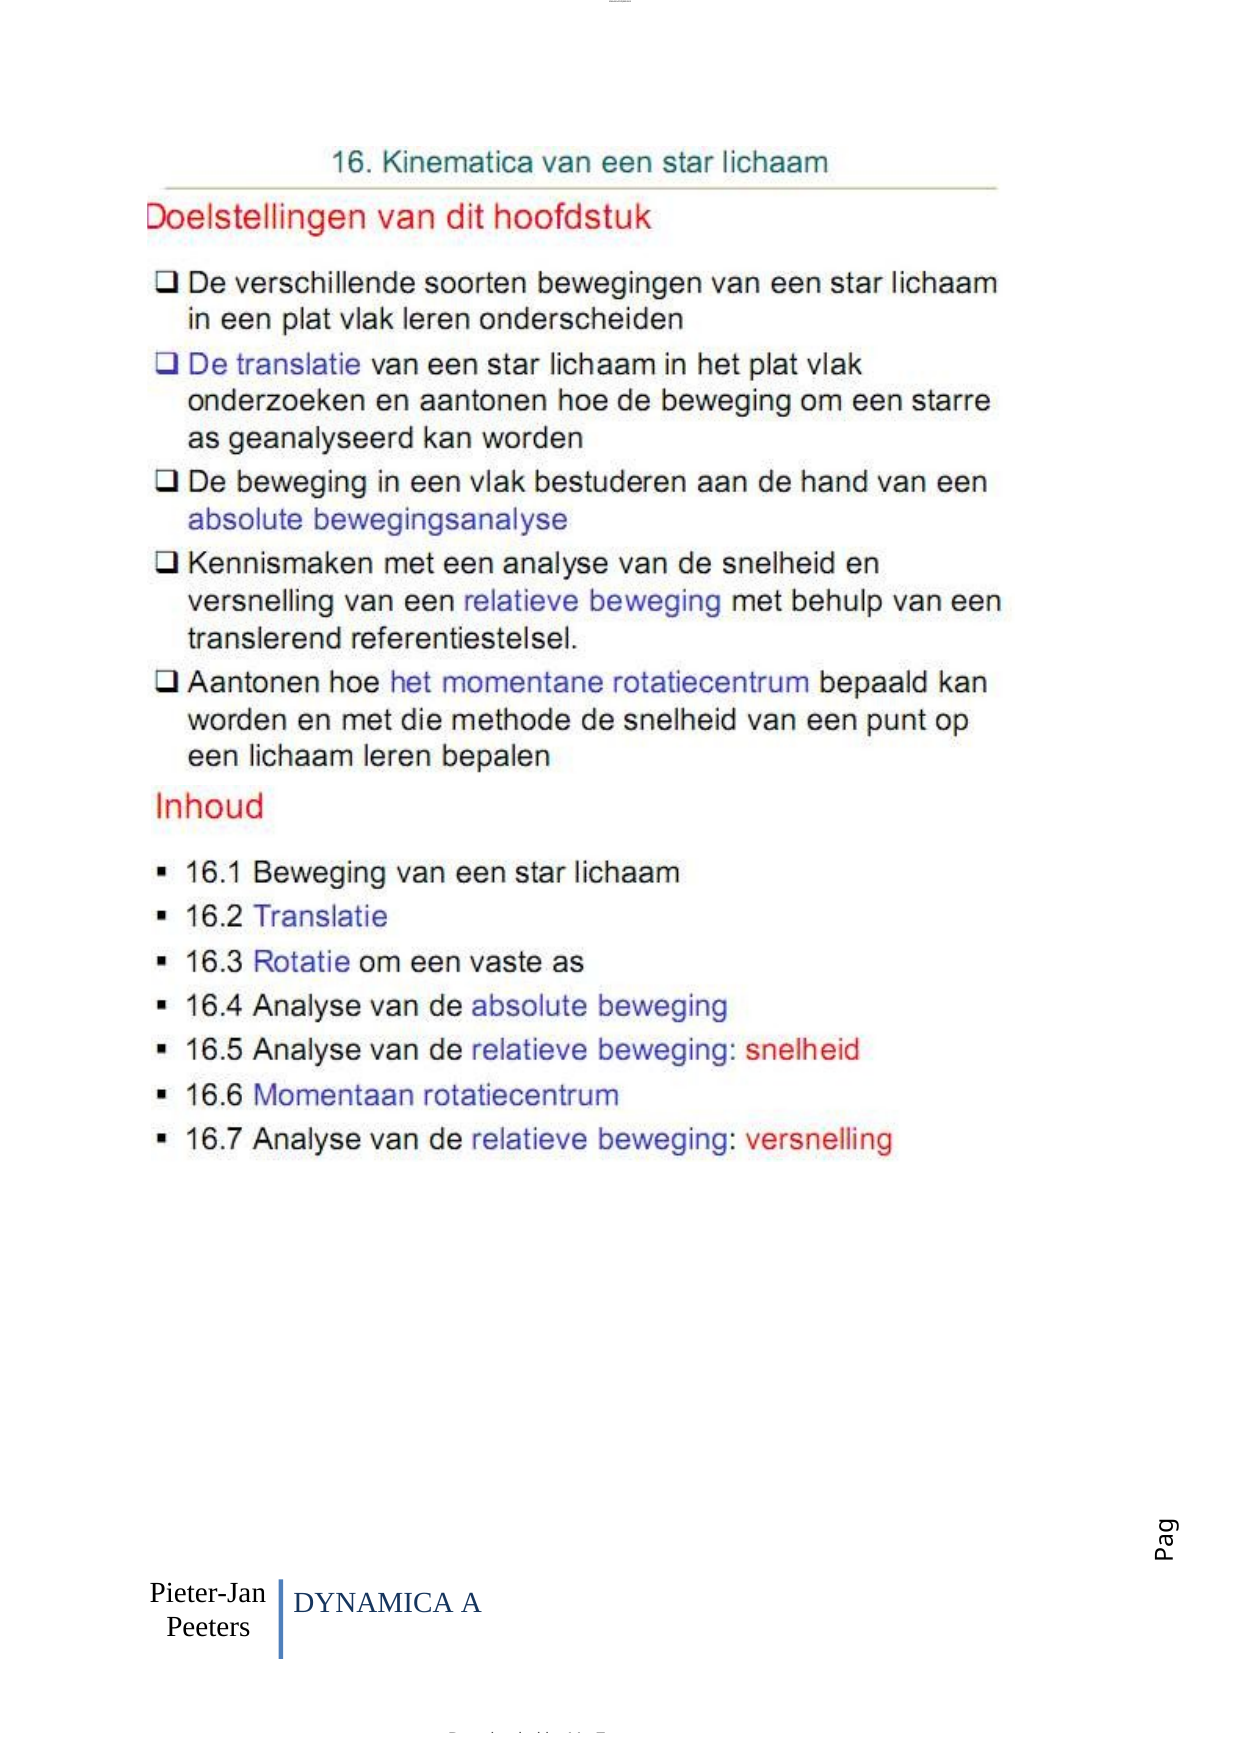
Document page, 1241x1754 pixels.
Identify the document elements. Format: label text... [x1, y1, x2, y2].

text Pieter-Jan Peeters [149, 1575, 268, 1642]
picture [147, 146, 1015, 774]
picture [150, 785, 900, 1162]
text DYNAMICA A [293, 1585, 1176, 1618]
